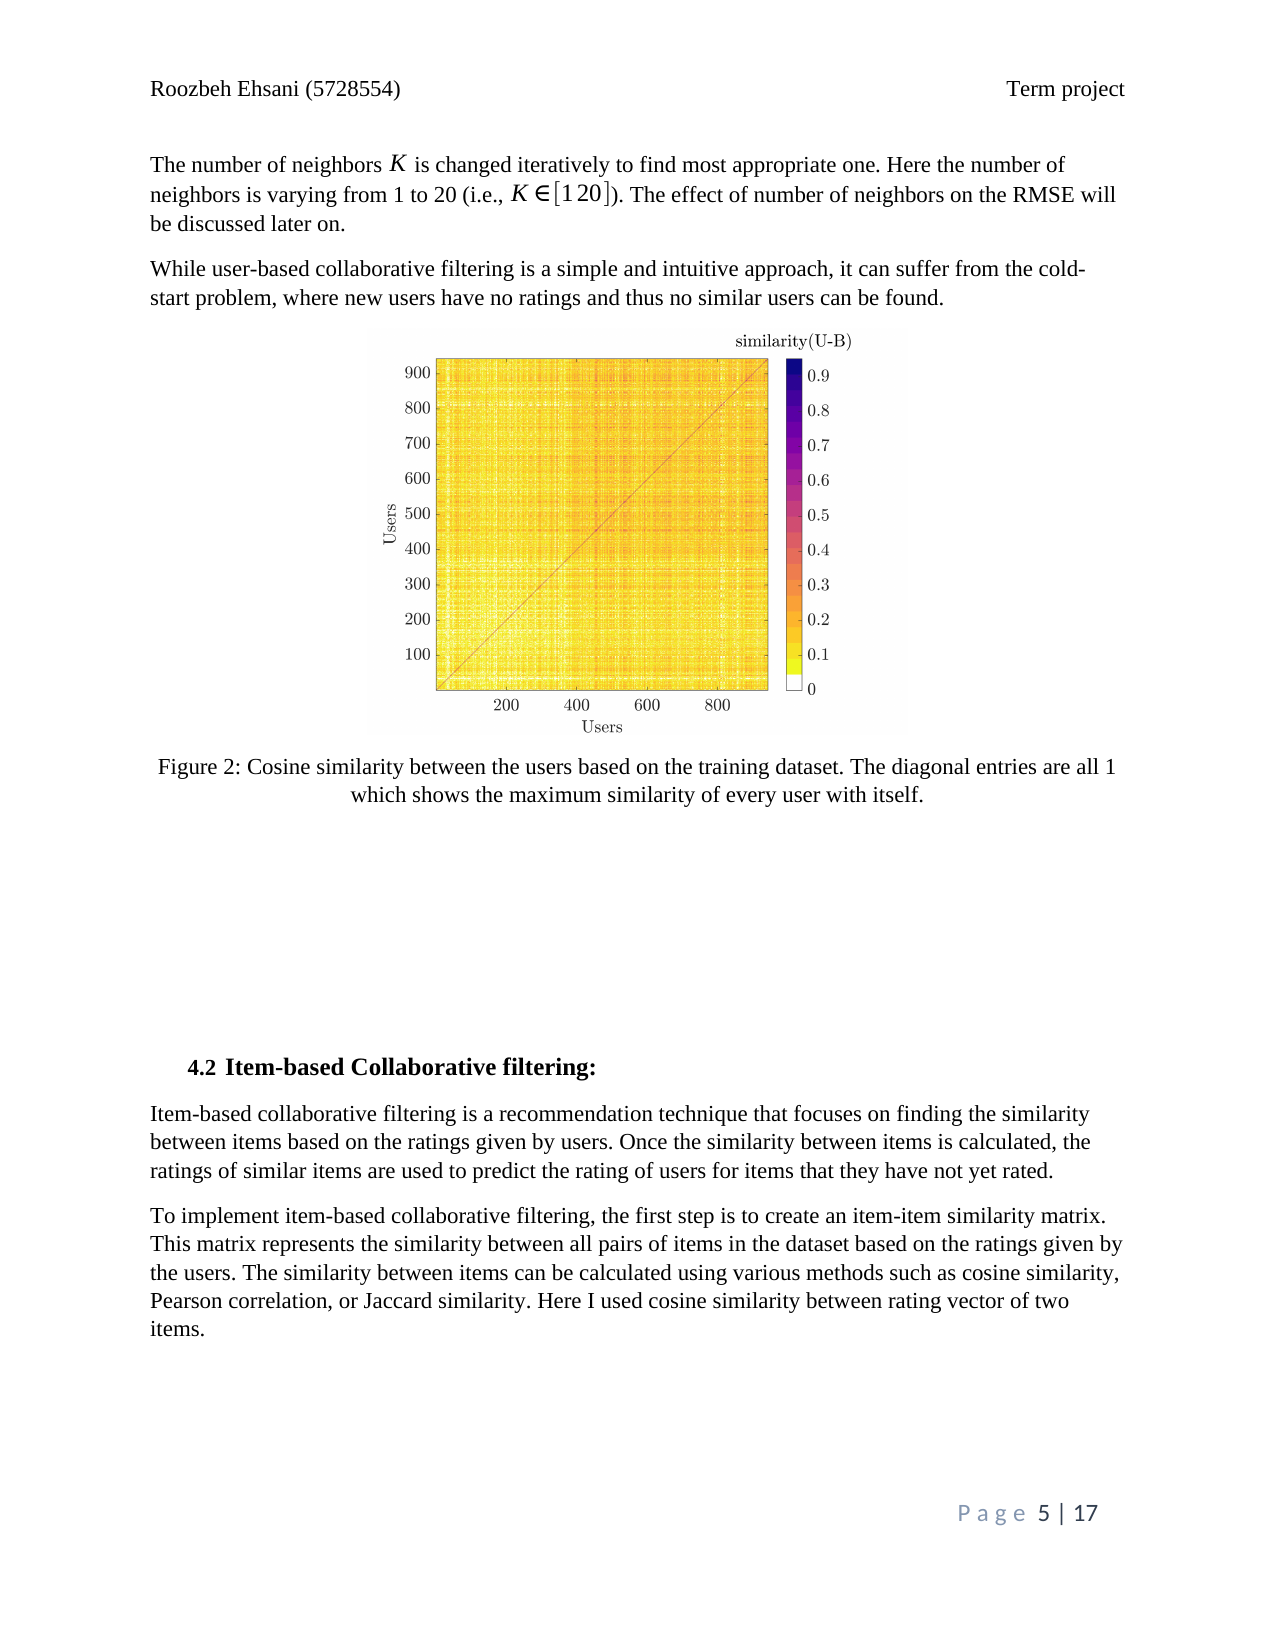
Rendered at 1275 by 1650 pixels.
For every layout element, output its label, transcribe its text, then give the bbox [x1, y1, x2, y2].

text While user-based collaborative filtering is a simple and intuitive approach, it can suffer from the cold-start problem, where new users have no ratings and thus no similar users can be found. [150, 255, 1125, 310]
list Item-based Collaborative filtering: [187, 1052, 1125, 1081]
text To implement item-based collaborative filtering, the first step is to create an item-item similarity matrix. This matrix represents the similarity between all pairs of items in the dataset based on the ratings given by the users. The similarity between items can be calculated using various methods such as cosine similarity, Pearson correlation, or Jaccard similarity. Here I used cosine similarity between rating vector of two items. [150, 1202, 1125, 1342]
text Item-based collaborative filtering is a recommendation technique that focuses on finding the similarity between items based on the ratings given by users. Once the similarity between items is calculated, the ratings of similar items are used to predict the rating of users for items that they have not yet rated. [150, 1100, 1125, 1183]
text Figure 2: Cosine similarity between the users based on the training dataset. The diagonal entries are all 1 which shows the maximum similarity of every user with itself. [150, 753, 1125, 808]
picture [366, 328, 909, 735]
text The number of neighbors is changed iteratively to find most appropriate one. Here the number of neighbors is varying from 1 to 20 (i.e., ). The effect of number of neighbors on the RMSE will be discussed later on. [150, 150, 1125, 237]
